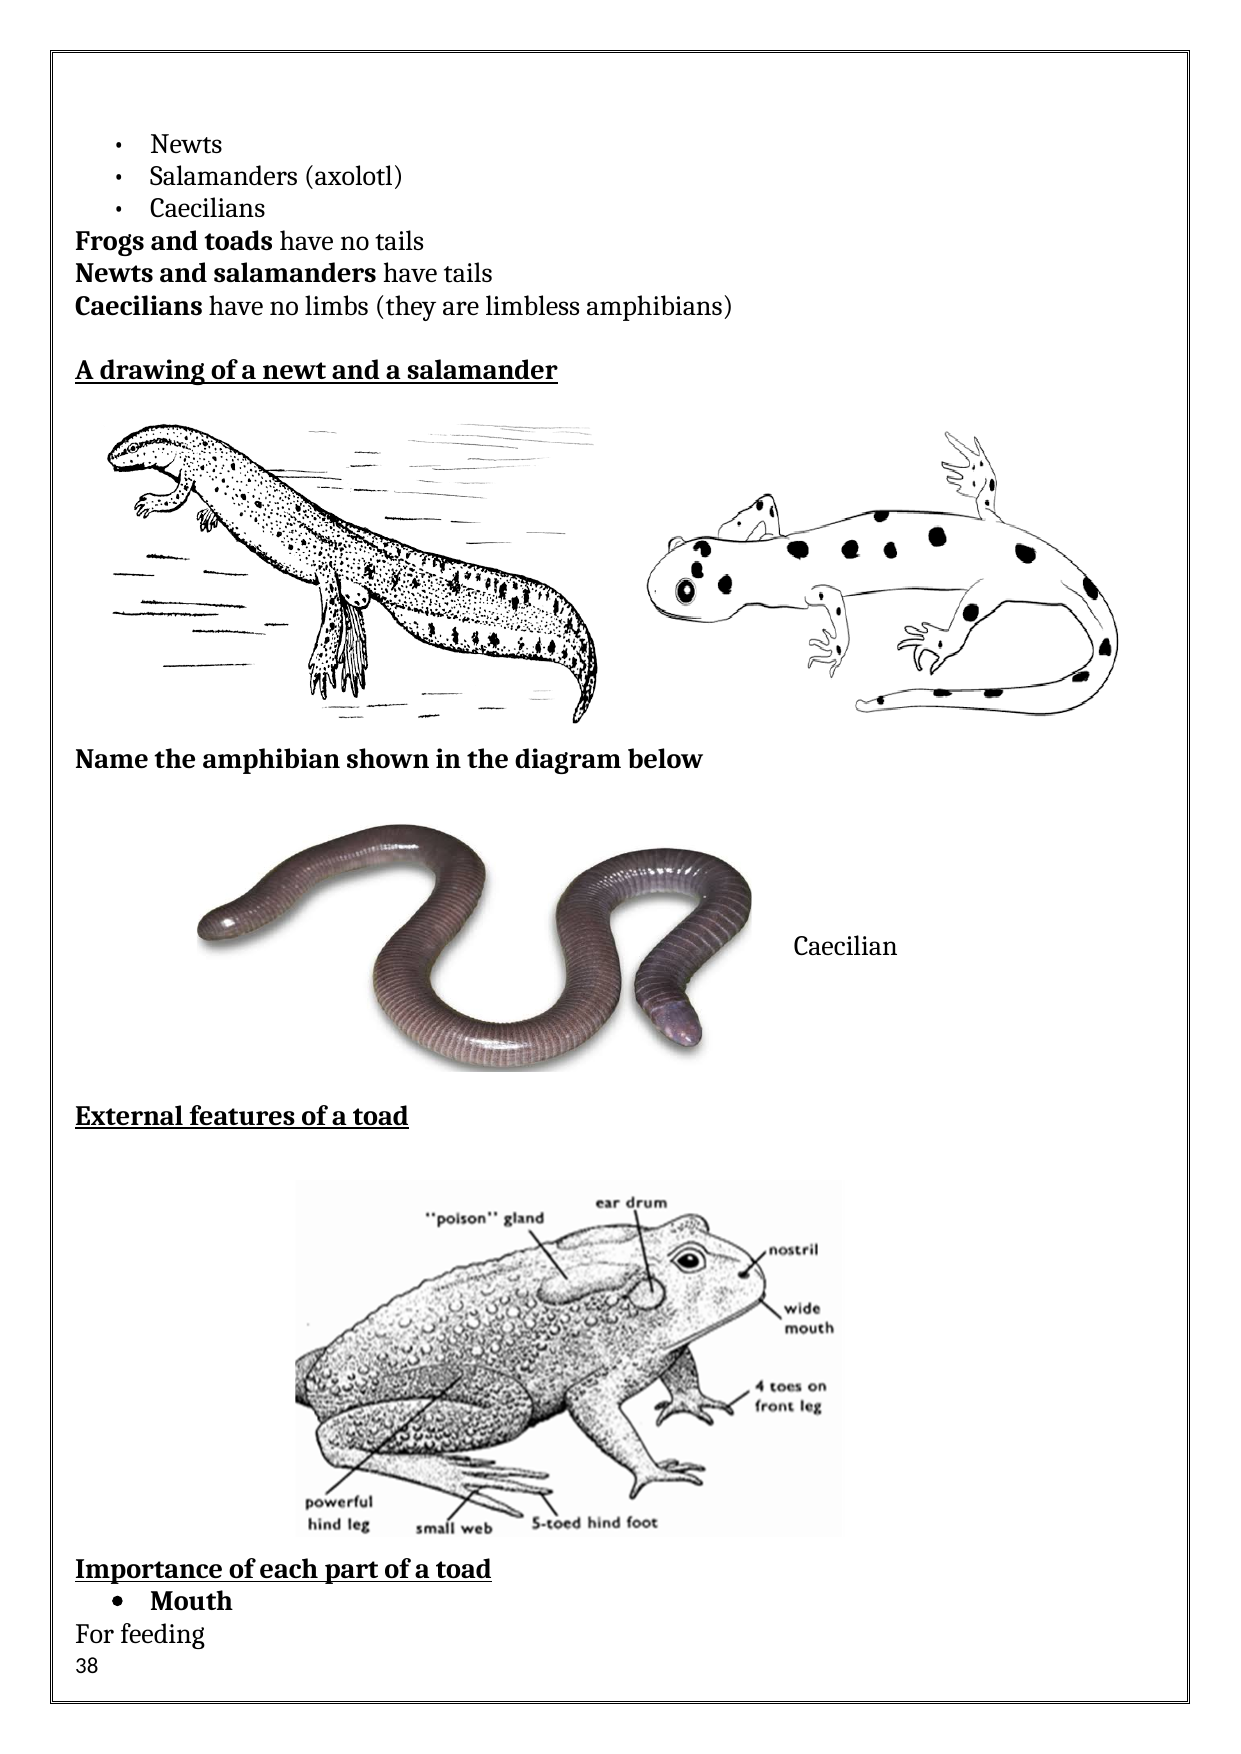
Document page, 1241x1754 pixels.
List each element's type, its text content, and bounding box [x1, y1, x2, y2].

text Name the amphibian shown in the diagram below [75, 743, 1165, 776]
text Frogs and toads have no tails [75, 225, 1165, 257]
picture [103, 418, 600, 724]
list Salamanders (axolotl) [112, 160, 1165, 192]
picture [196, 822, 752, 1072]
list Caecilians [112, 192, 1165, 225]
text For feeding [75, 1618, 1165, 1650]
list Mouth [112, 1586, 1165, 1618]
picture [642, 418, 1121, 724]
text Newts and salamanders have tails [75, 257, 1165, 290]
text A drawing of a newt and a salamander [75, 354, 1165, 387]
list Newts [112, 128, 1165, 160]
text Importance of each part of a toad [75, 1553, 1165, 1586]
text Caecilians have no limbs (they are limbless amphibians) [75, 290, 1165, 322]
text External features of a toad [75, 1099, 1165, 1132]
picture [295, 1180, 846, 1537]
